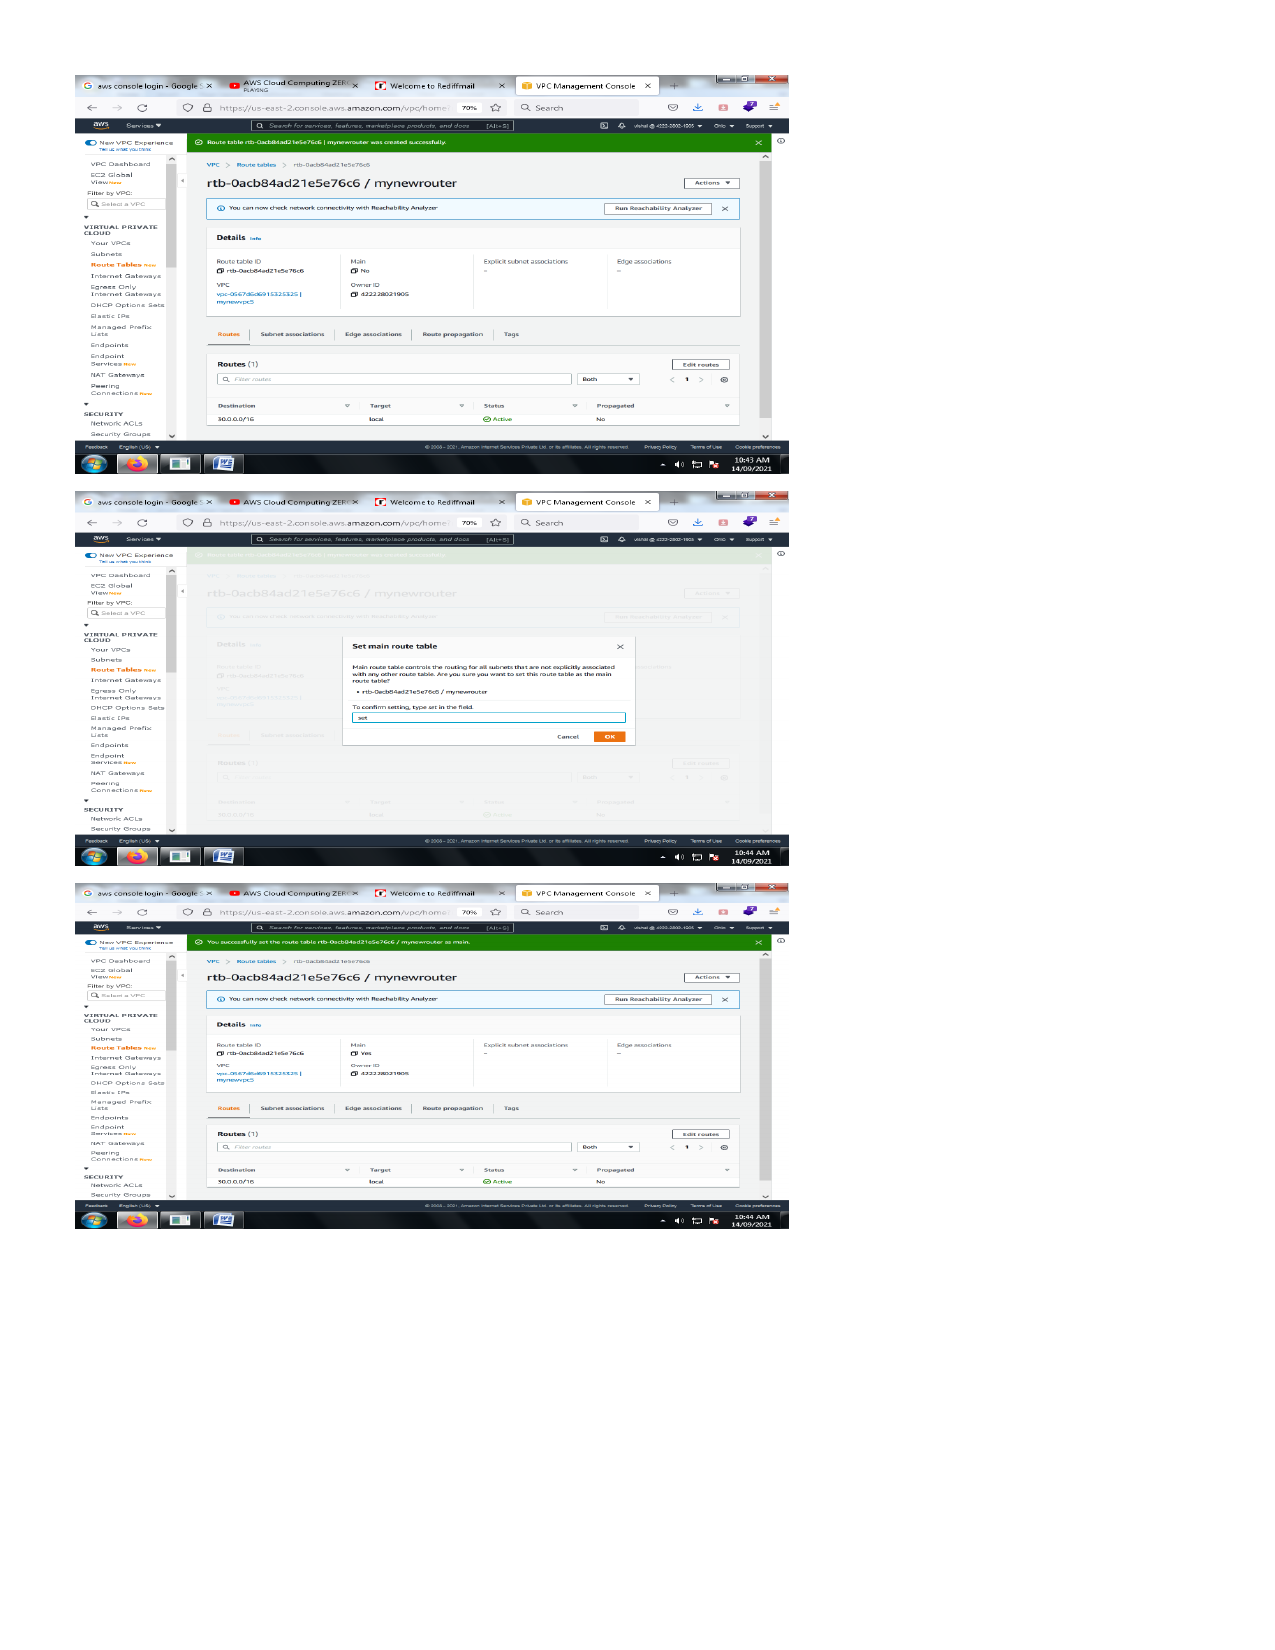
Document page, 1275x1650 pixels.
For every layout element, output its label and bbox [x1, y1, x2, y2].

picture [75, 883, 789, 1229]
picture [75, 491, 789, 866]
picture [75, 75, 789, 474]
